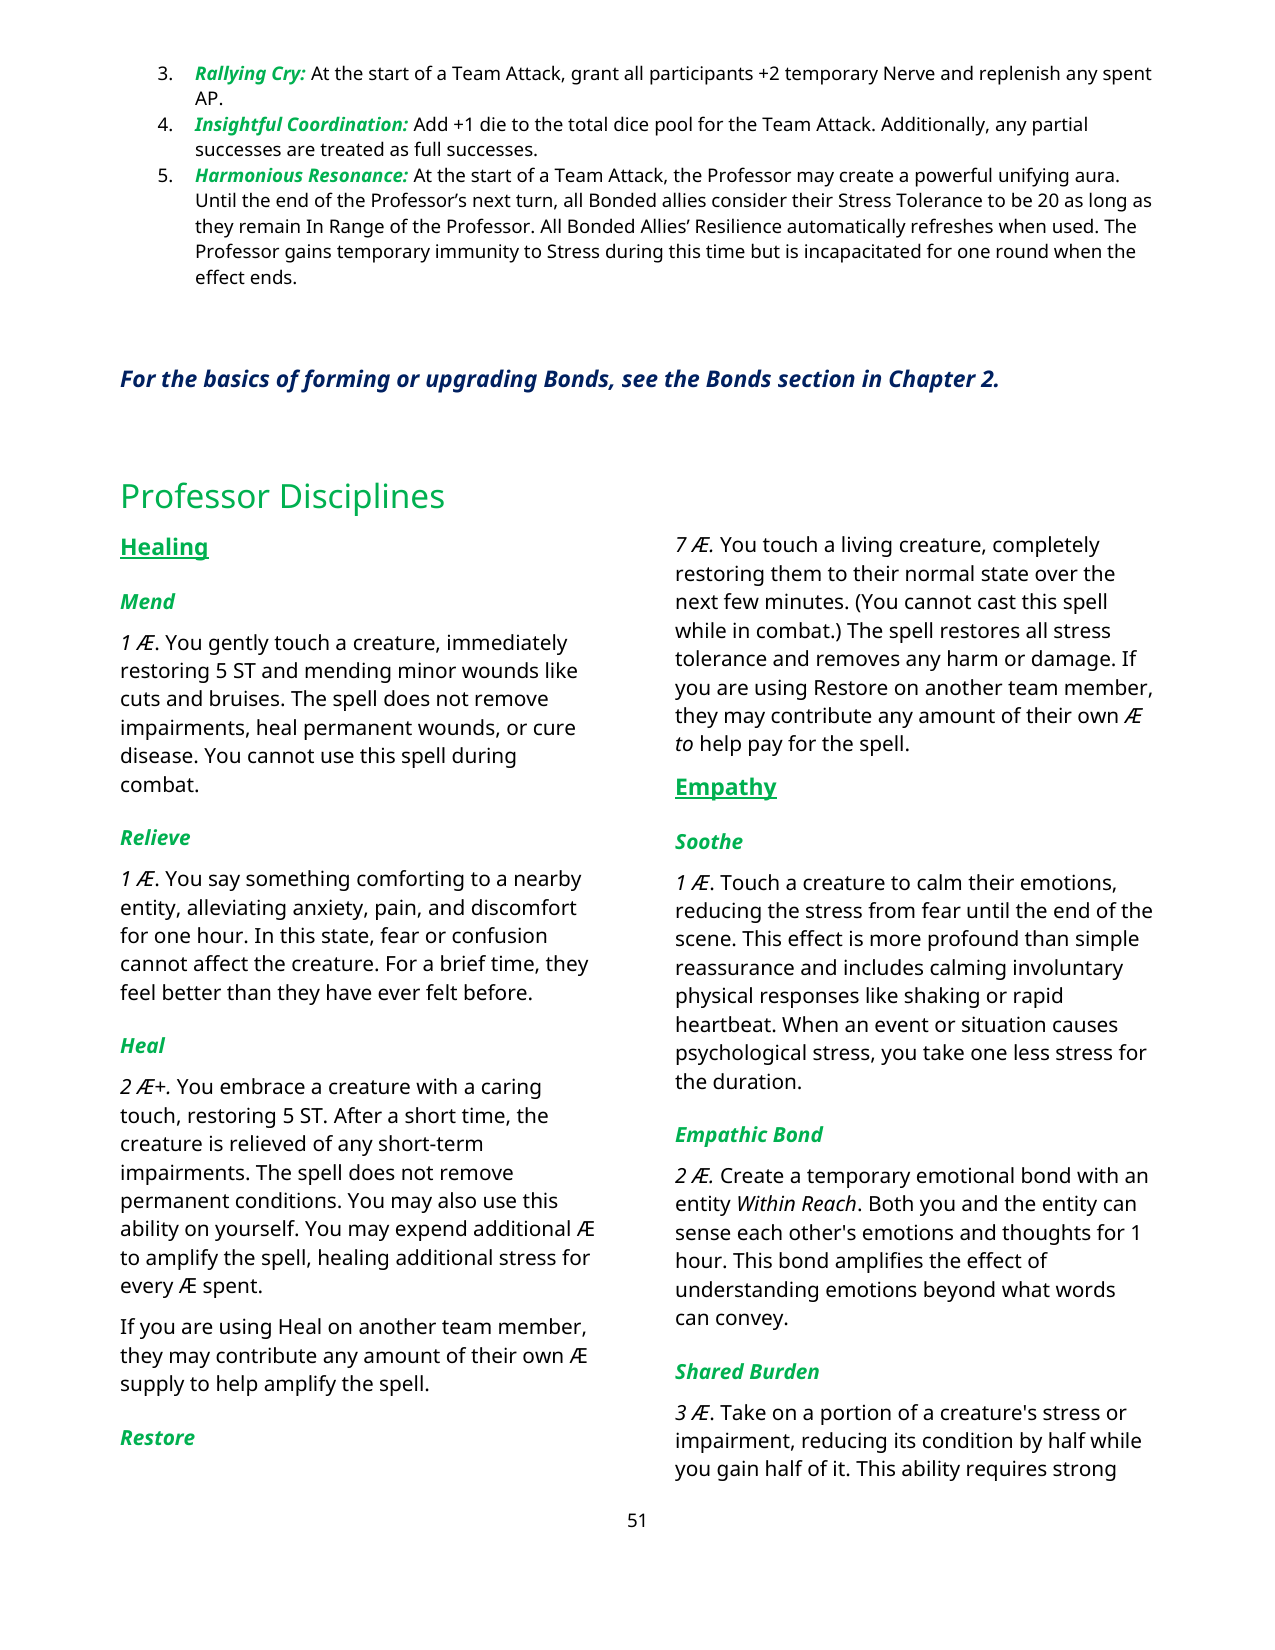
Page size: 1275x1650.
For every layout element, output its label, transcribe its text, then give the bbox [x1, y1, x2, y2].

text 1 Æ. Touch a creature to calm their emotions, reducing the stress from fear until the end of the scene. This effect is more profound than simple reassurance and includes calming involuntary physical responses like shaking or rapid heartbeat. When an event or situation causes psychological stress, you take one less stress for the duration. [675, 868, 1155, 1095]
text 2 Æ+. You embrace a creature with a caring touch, restoring 5 ST. After a short time, the creature is relieved of any short-term impairments. The spell does not remove permanent conditions. You may also use this ability on yourself. You may expend additional Æ to amplify the spell, healing additional stress for every Æ spent. [120, 1072, 600, 1300]
text 7 Æ. You touch a living creature, completely restoring them to their normal state over the next few minutes. (You cannot cast this spell while in combat.) The spell restores all stress tolerance and removes any harm or damage. If you are using Restore on another team member, they may contribute any amount of their own Æ to help pay for the spell. [675, 531, 1155, 758]
subtitle Empathy [675, 771, 1155, 802]
text 2 Æ. Create a temporary emotional bond with an entity Within Reach. Both you and the entity can sense each other's emotions and thoughts for 1 hour. This bond amplifies the effect of understanding emotions beyond what words can convey. [675, 1161, 1155, 1332]
text 1 Æ. You say something comforting to a nearby entity, alleviating anxiety, pain, and discomfort for one hour. In this state, fear or confusion cannot affect the creature. For a brief time, they feel better than they have ever felt before. [120, 864, 600, 1006]
text For the basics of forming or upgrading Bonds, see the Bonds section in Chapter 2. [120, 363, 1155, 394]
subtitle Shared Burden [675, 1357, 1155, 1385]
list Harmonious Resonance: At the start of a Team Attack, the Professor may create a powerful unifying aura. Until the end of the Professor’s next turn, all Bonded allies consider their Stress Tolerance to be 20 as long as they remain In Range of the Professor. All Bonded Allies’ Resilience automatically refreshes when used. The Professor gains temporary immunity to Stress during this time but is incapacitated for one round when the effect ends. [157, 162, 1155, 290]
subtitle Empathic Bond [675, 1120, 1155, 1149]
subtitle Soothe [675, 827, 1155, 855]
list Insightful Coordination: Add +1 die to the total dice pool for the Team Attack. Additionally, any partial successes are treated as full successes. [157, 111, 1155, 162]
subtitle Mend [120, 587, 600, 615]
subtitle Relieve [120, 823, 600, 852]
subtitle Restore [120, 1423, 600, 1451]
list Rallying Cry: At the start of a Team Attack, grant all participants +2 temporary Nerve and replenish any spent AP. [157, 60, 1155, 111]
subtitle Healing [120, 531, 600, 562]
subtitle Professor Disciplines [120, 473, 1155, 518]
subtitle Heal [120, 1031, 600, 1060]
text 1 Æ. You gently touch a creature, immediately restoring 5 ST and mending minor wounds like cuts and bruises. The spell does not remove impairments, heal permanent wounds, or cure disease. You cannot use this spell during combat. [120, 628, 600, 798]
text If you are using Heal on another team member, they may contribute any amount of their own Æ supply to help amplify the spell. [120, 1312, 600, 1398]
